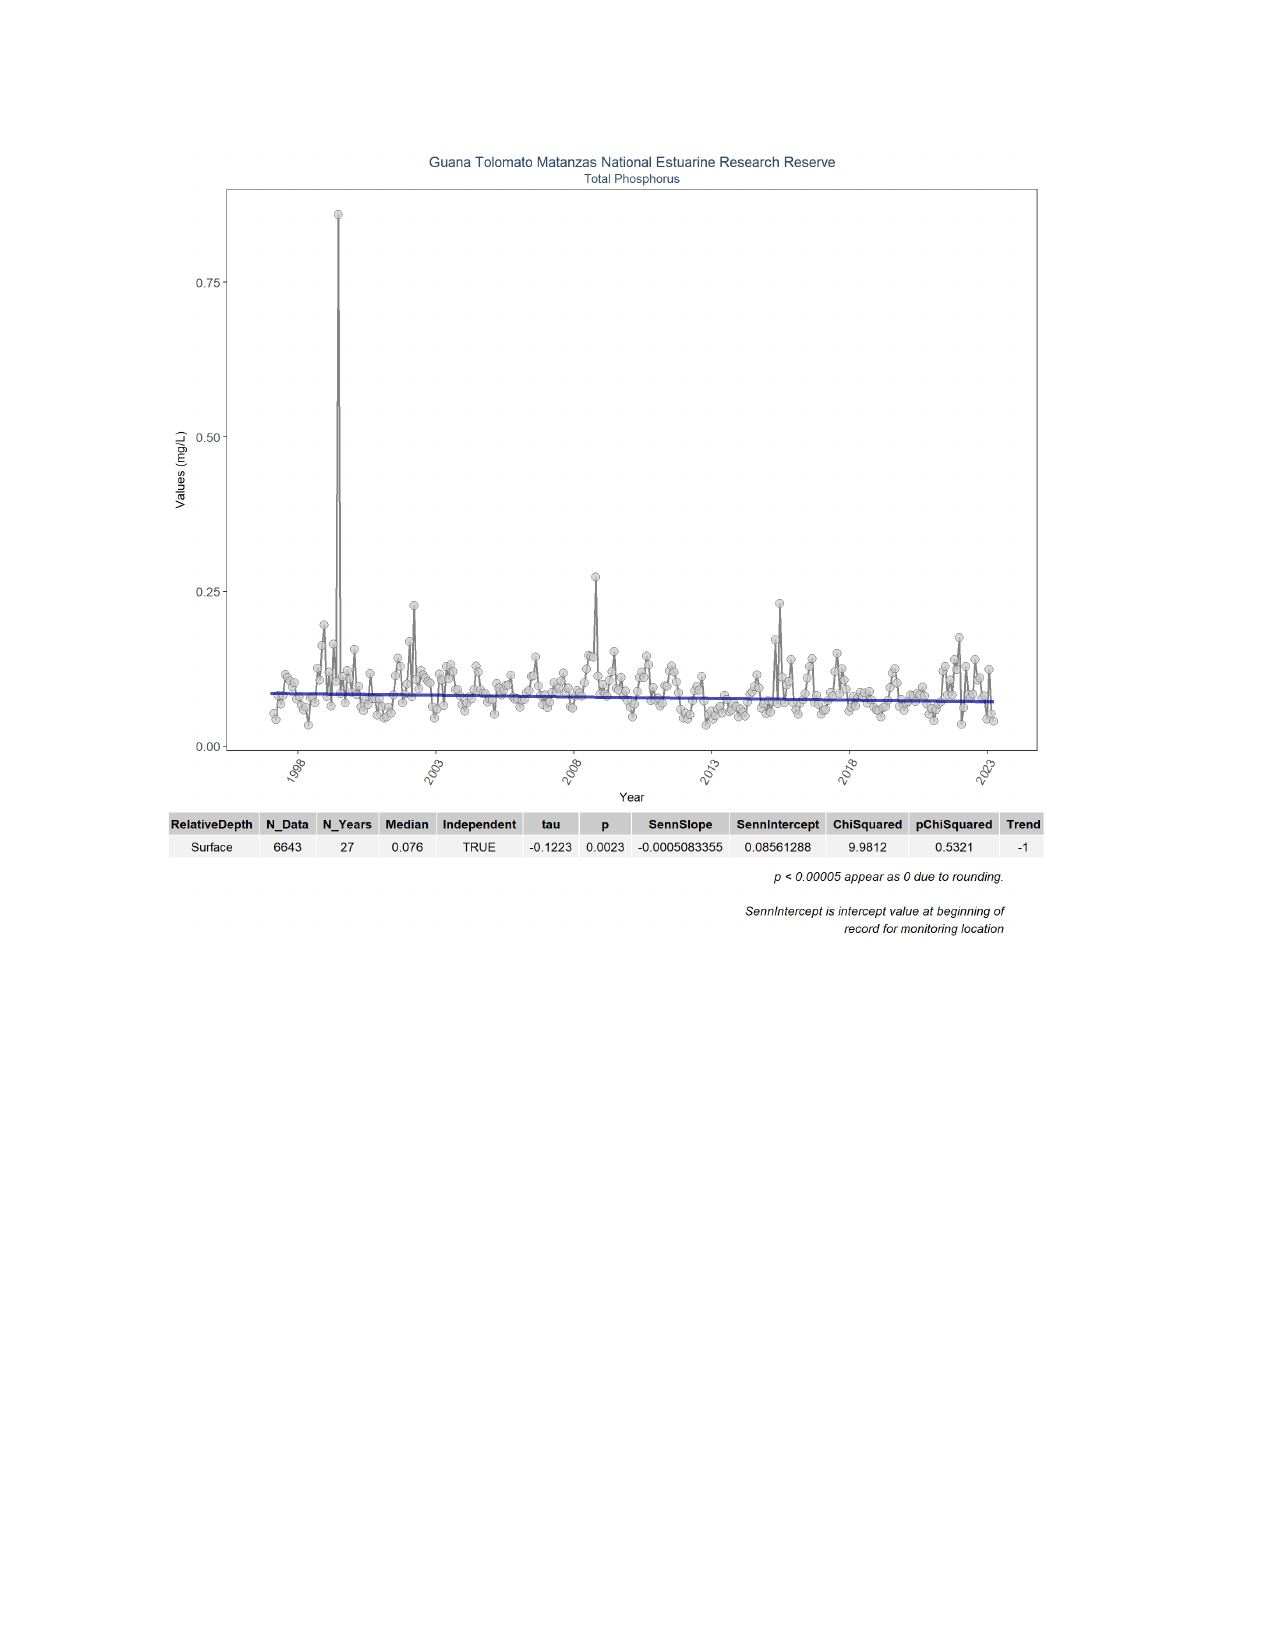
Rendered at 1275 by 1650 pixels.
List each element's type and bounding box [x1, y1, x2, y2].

picture [168, 150, 1044, 938]
